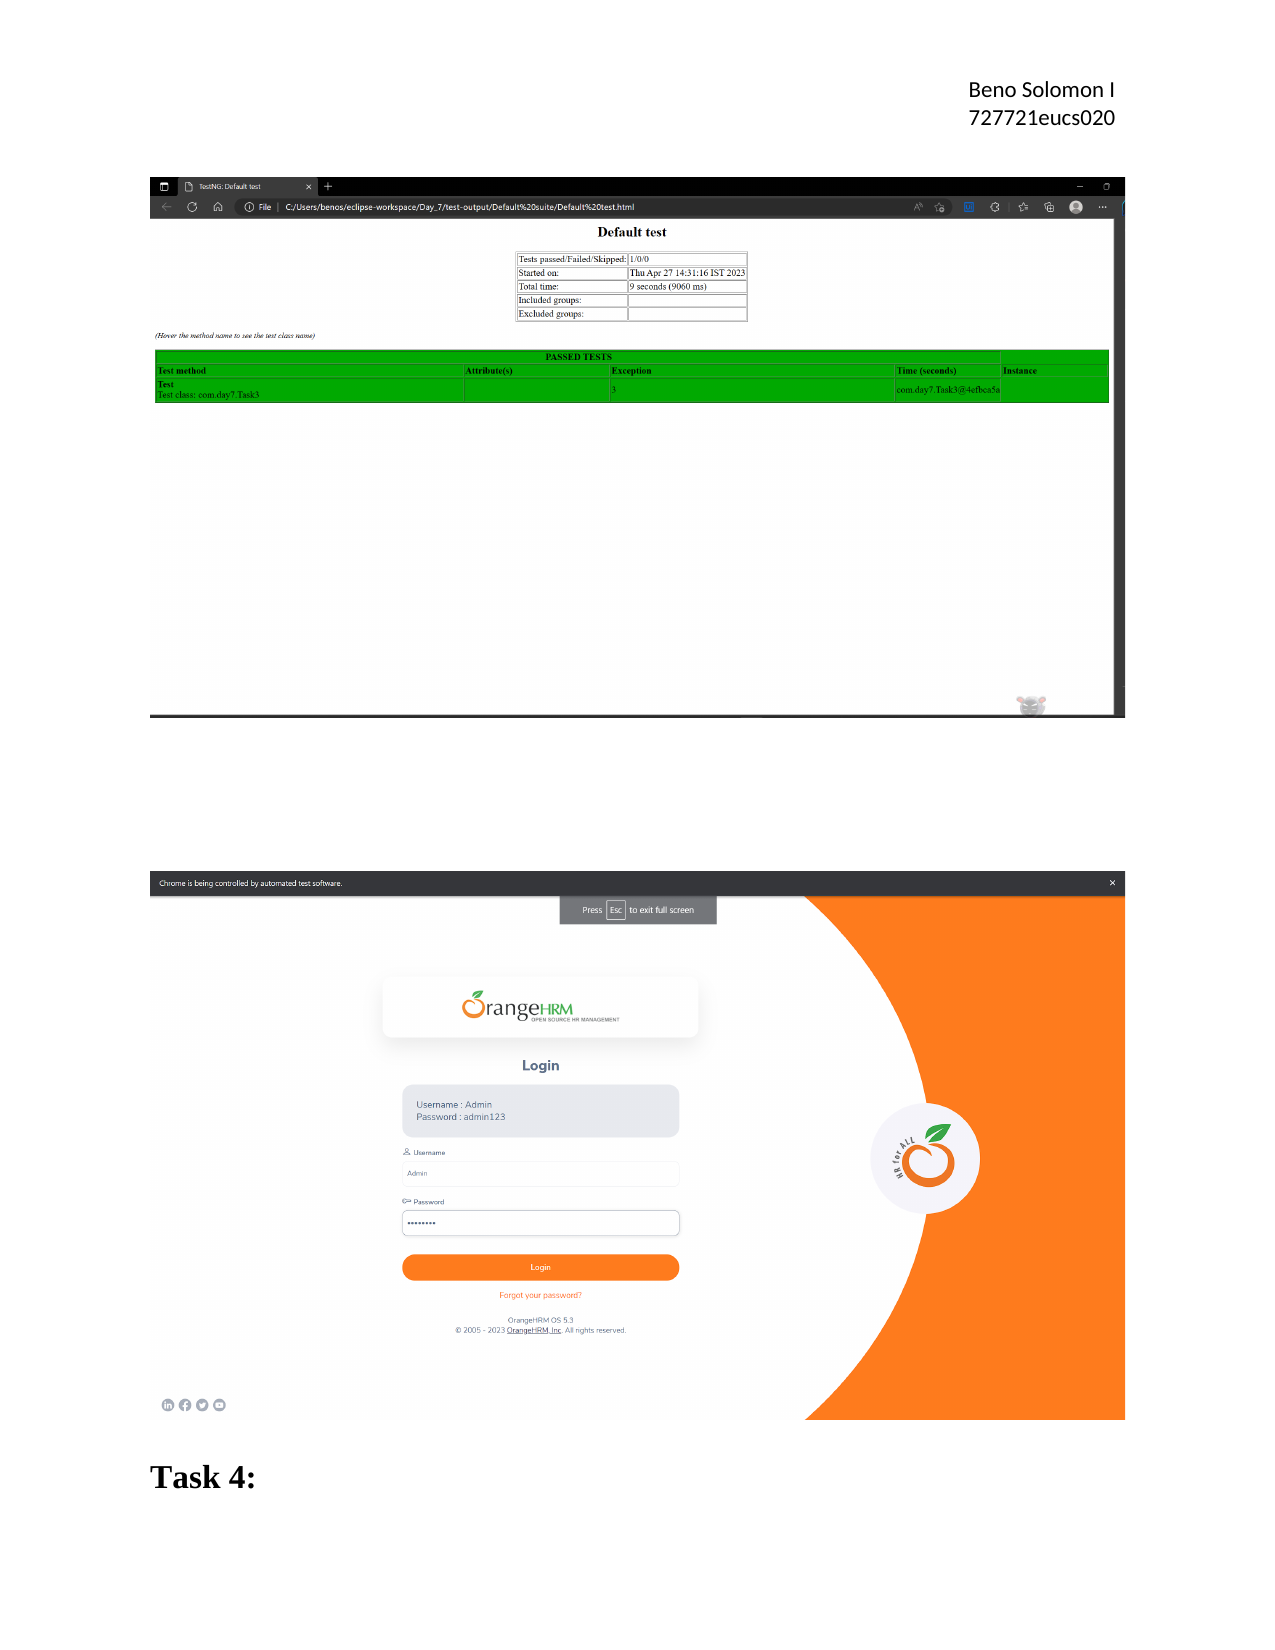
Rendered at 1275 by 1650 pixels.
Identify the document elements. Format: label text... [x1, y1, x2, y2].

picture [150, 177, 1125, 718]
text Task 4: [150, 1458, 1125, 1496]
picture [150, 871, 1125, 1420]
